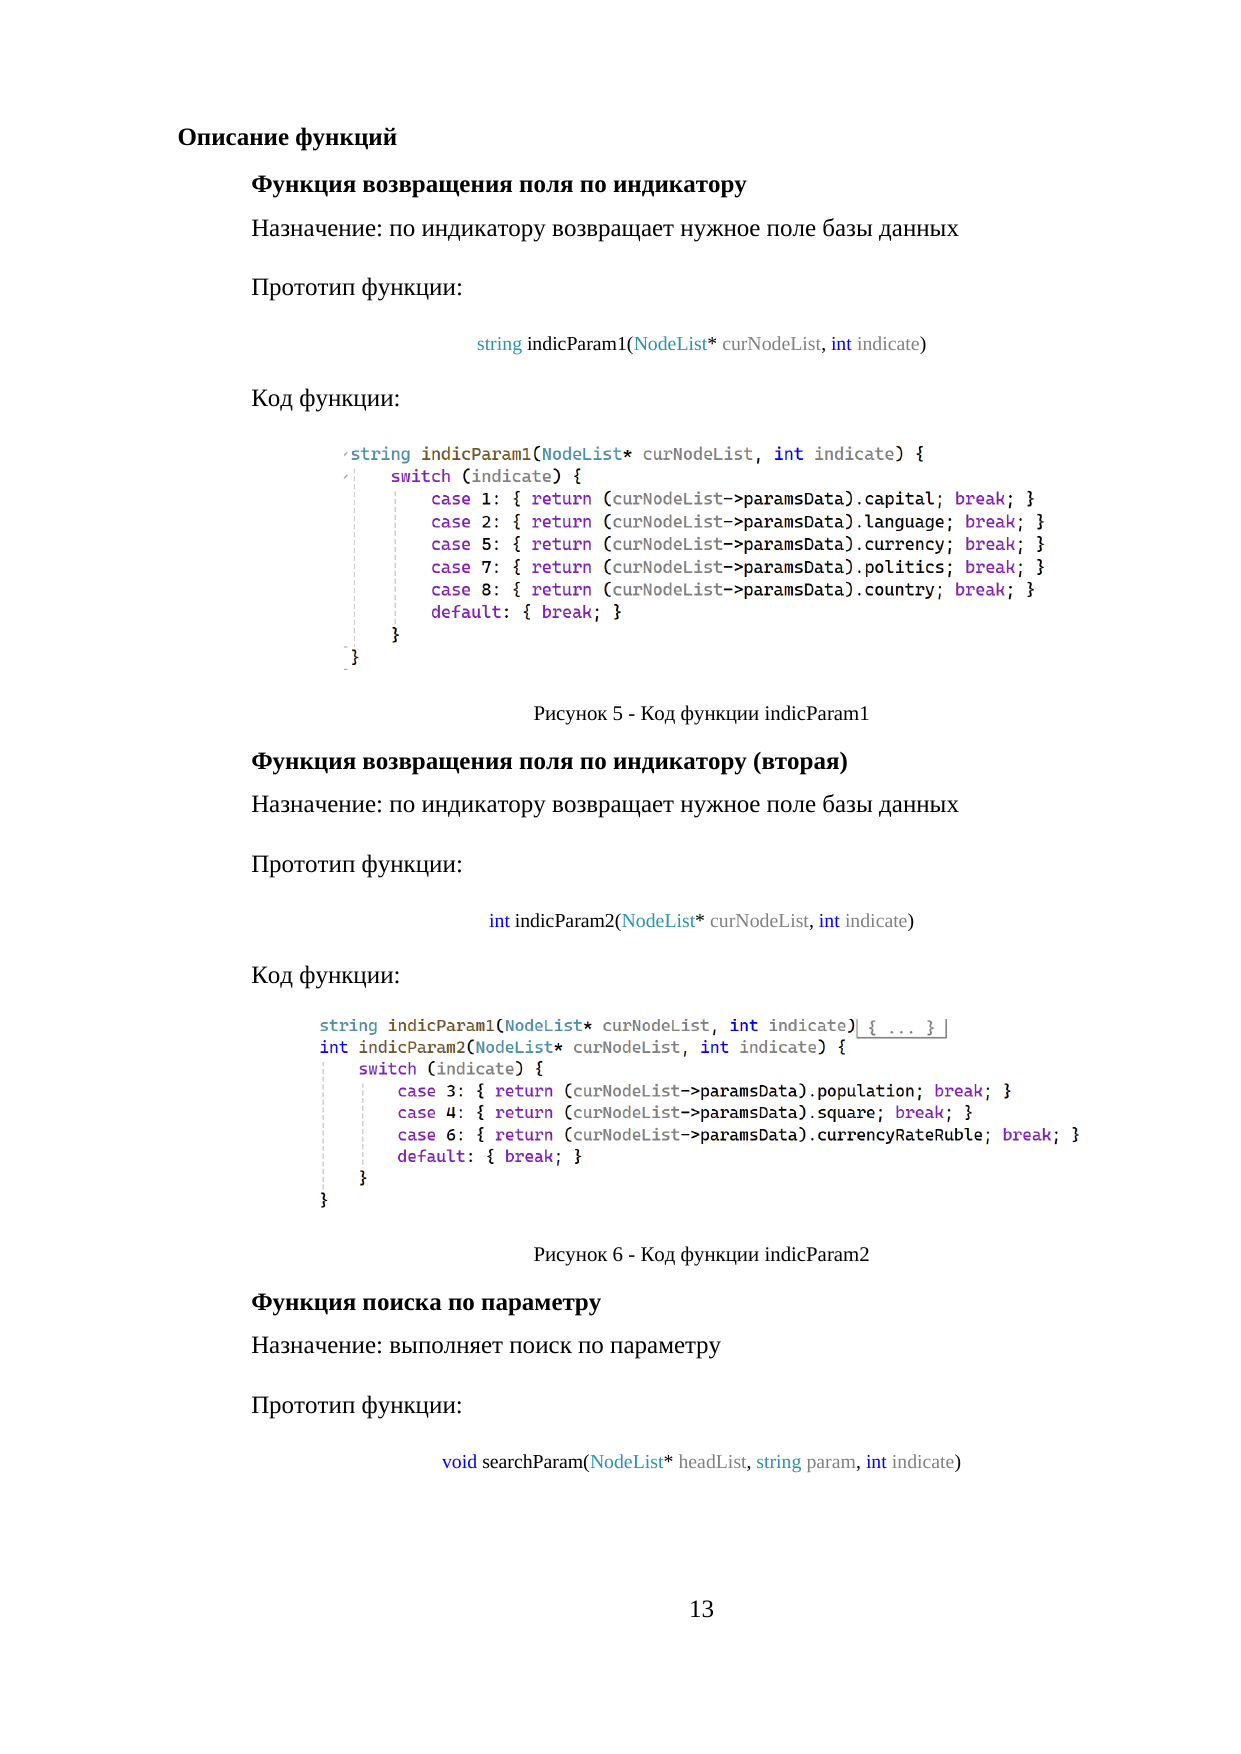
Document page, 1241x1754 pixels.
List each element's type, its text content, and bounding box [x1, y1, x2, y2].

text int indicParam2(NodeList* curNodeList, int indicate) [177, 909, 1152, 932]
text Прототип функции: [177, 849, 1152, 878]
subtitle Функция возвращения поля по индикатору (вторая) [177, 746, 1152, 775]
text Рисунок 6 - Код функции indicParam2 [177, 1242, 1152, 1266]
text Назначение: выполняет поиск по параметру [177, 1330, 1152, 1359]
text Код функции: [177, 960, 1152, 988]
subtitle Функция поиска по параметру [177, 1287, 1152, 1316]
text Прототип функции: [177, 1390, 1152, 1419]
picture [343, 442, 1059, 671]
picture [317, 1019, 1086, 1211]
text string indicParam1(NodeList* curNodeList, int indicate) [177, 332, 1152, 355]
text Назначение: по индикатору возвращает нужное поле базы данных [177, 213, 1152, 241]
subtitle Функция возвращения поля по индикатору [177, 169, 1152, 198]
text void searchParam(NodeList* headList, string param, int indicate) [177, 1450, 1152, 1472]
text Код функции: [177, 383, 1152, 412]
subtitle Описание функций [177, 122, 1152, 151]
text Рисунок 5 - Код функции indicParam1 [177, 701, 1152, 725]
text Прототип функции: [177, 272, 1152, 301]
text Назначение: по индикатору возвращает нужное поле базы данных [177, 789, 1152, 818]
